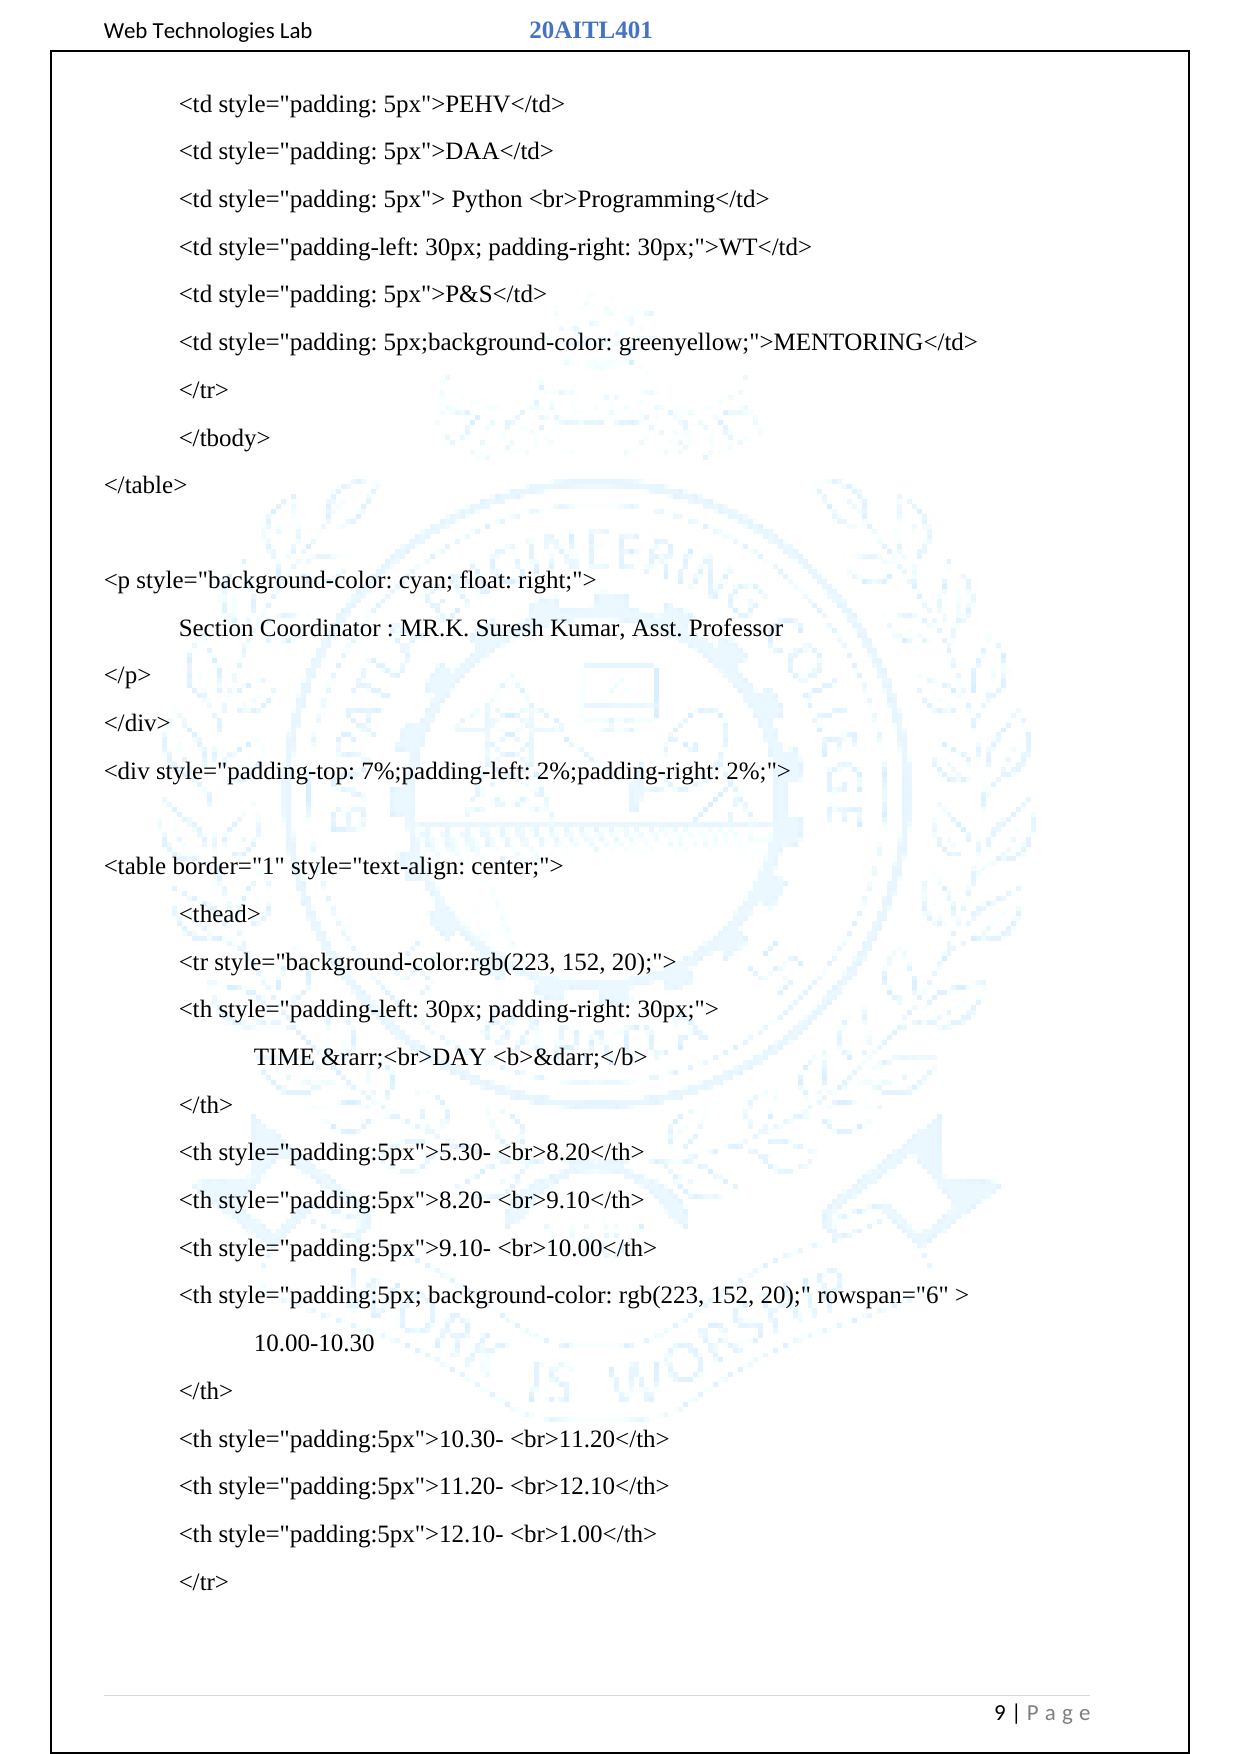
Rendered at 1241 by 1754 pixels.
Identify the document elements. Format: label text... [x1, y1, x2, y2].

text <th style="padding:5px">9.10- <br>10.00</th> [103, 1233, 1090, 1262]
text <td style="padding: 5px">P&S</td> [74, 279, 1090, 308]
text Section Coordinator : MR.K. Suresh Kumar, Asst. Professor [74, 613, 1090, 641]
text <td style="padding: 5px">PEHV</td> [74, 89, 1090, 117]
text <div style="padding-top: 7%;padding-left: 2%;padding-right: 2%;"> [74, 756, 1090, 784]
text <th style="padding-left: 30px; padding-right: 30px;"> [74, 994, 1090, 1023]
text <th style="padding:5px; background-color: rgb(223, 152, 20);" rowspan="6" > [74, 1281, 1090, 1309]
text <th style="padding:5px">11.20- <br>12.10</th> [74, 1471, 1090, 1500]
text </tr> [74, 1567, 1090, 1596]
text <td style="padding: 5px"> Python <br>Programming</td> [74, 184, 1090, 213]
text <td style="padding: 5px">DAA</td> [74, 136, 1090, 165]
text <th style="padding:5px">8.20- <br>9.10</th> [74, 1185, 1090, 1214]
text <table border="1" style="text-align: center;"> [74, 851, 1090, 880]
text </div> [74, 708, 1090, 737]
text </p> [103, 660, 1090, 689]
text <p style="background-color: cyan; float: right;"> [74, 565, 1090, 594]
text <thead> [74, 899, 1090, 928]
text TIME &rarr;<br>DAY <b>&darr;</b> [149, 1042, 1090, 1071]
text </th> [103, 1376, 1090, 1405]
text </th> [103, 1090, 1090, 1118]
text <th style="padding:5px">10.30- <br>11.20</th> [74, 1424, 1090, 1452]
text </tr> [74, 375, 1090, 404]
text 10.00-10.30 [149, 1328, 1090, 1357]
text </table> [74, 470, 1090, 499]
text <td style="padding: 5px;background-color: greenyellow;">MENTORING</td> [74, 327, 1090, 356]
text <th style="padding:5px">12.10- <br>1.00</th> [74, 1519, 1090, 1548]
text <tr style="background-color:rgb(223, 152, 20);"> [74, 947, 1090, 975]
text <td style="padding-left: 30px; padding-right: 30px;">WT</td> [74, 232, 1090, 261]
text <th style="padding:5px">5.30- <br>8.20</th> [74, 1137, 1090, 1166]
text </tbody> [74, 423, 1090, 451]
